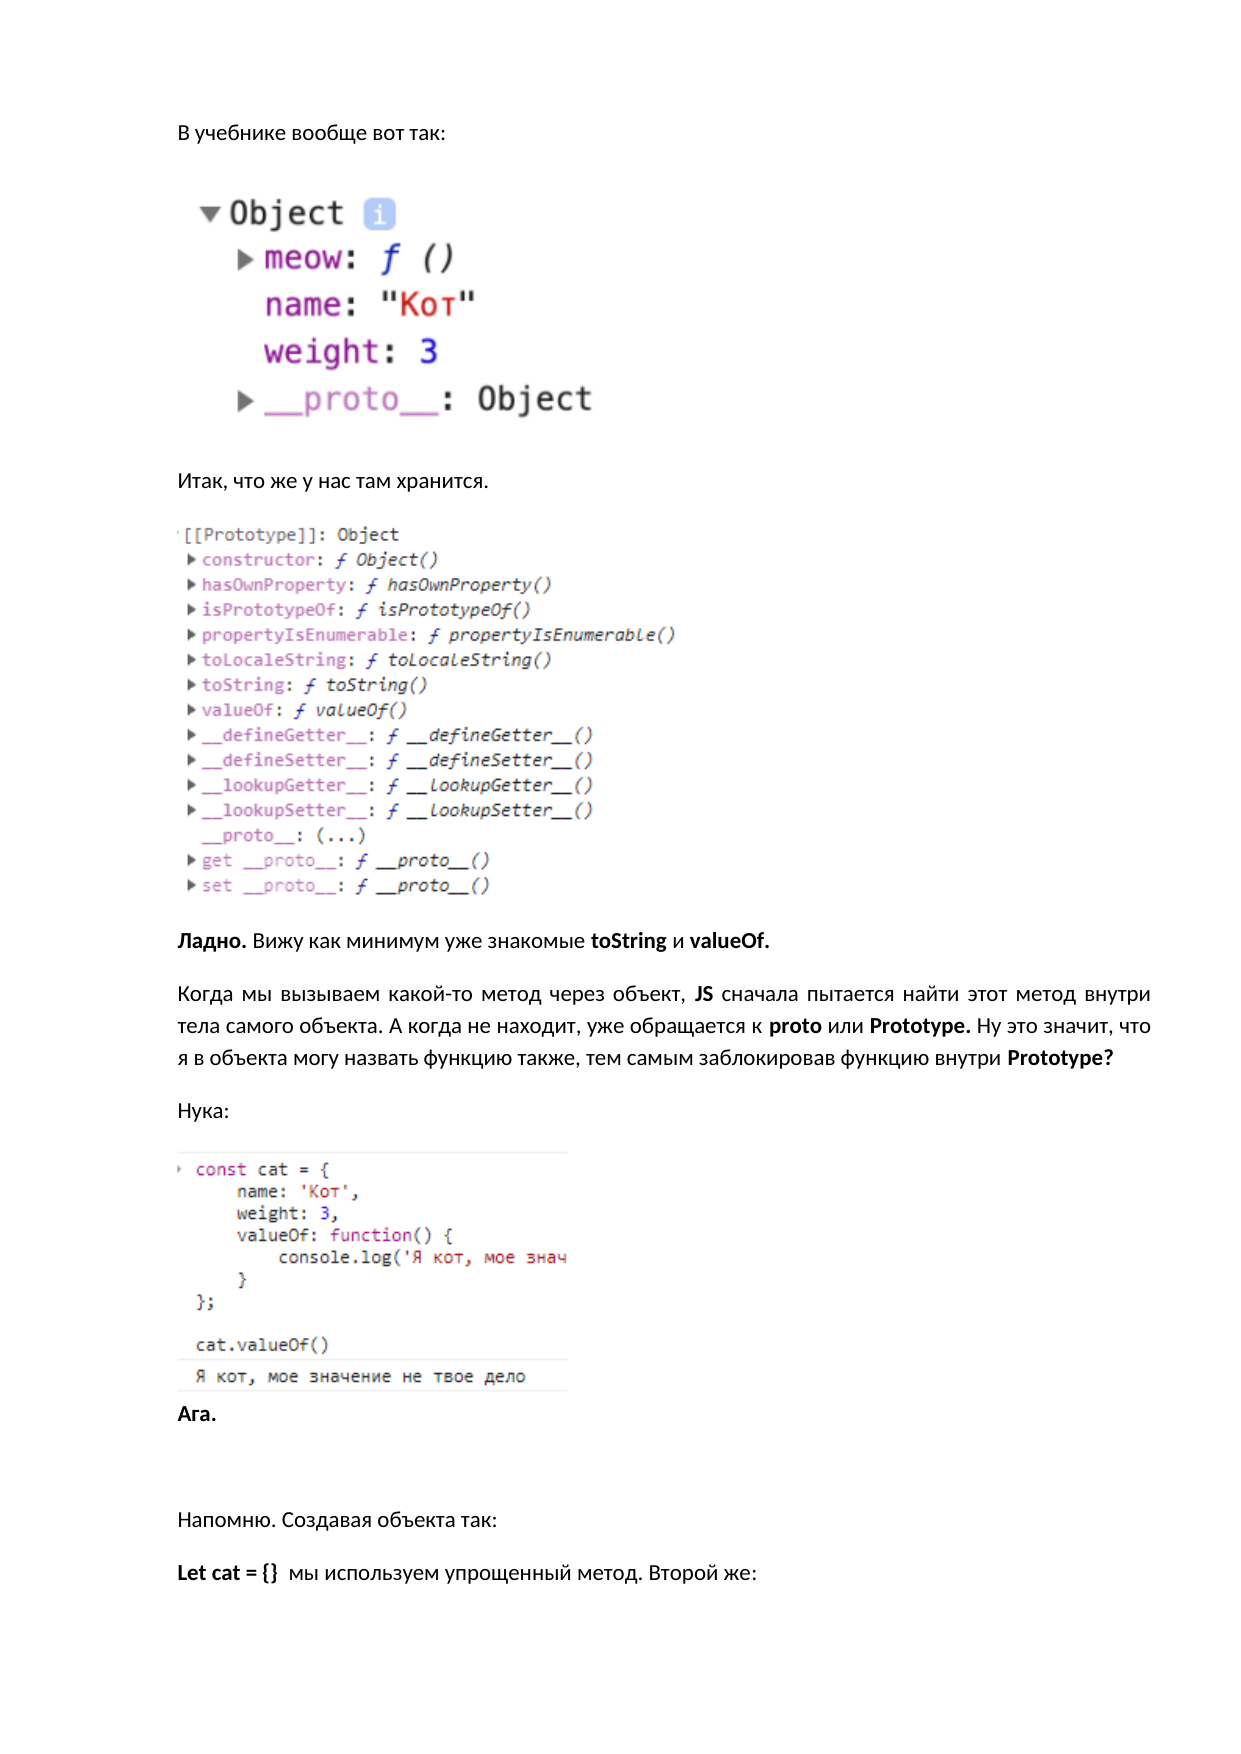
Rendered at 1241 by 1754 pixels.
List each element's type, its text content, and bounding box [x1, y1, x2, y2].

text Итак, что же у нас там хранится. [177, 466, 1152, 494]
text Let cat = {} мы используем упрощенный метод. Второй же: [177, 1558, 1152, 1586]
text Напомню. Создавая объекта так: [177, 1505, 1152, 1533]
picture [177, 1149, 568, 1395]
text Ладно. Вижу как минимум уже знакомые toString и valueOf. [177, 926, 1152, 954]
text Когда мы вызываем какой-то метод через объект, JS сначала пытается найти этот метод внутри тела самого объекта. А когда не находит, уже обращается к proto или Prototype. Ну это значит, что я в объекта могу назвать функцию также, тем самым заблокировав функцию внутри Prototype? [177, 979, 1152, 1071]
picture [177, 519, 693, 901]
text Нука: [177, 1096, 1152, 1124]
text В учебнике вообще вот так: [177, 118, 1152, 146]
picture [177, 171, 629, 442]
